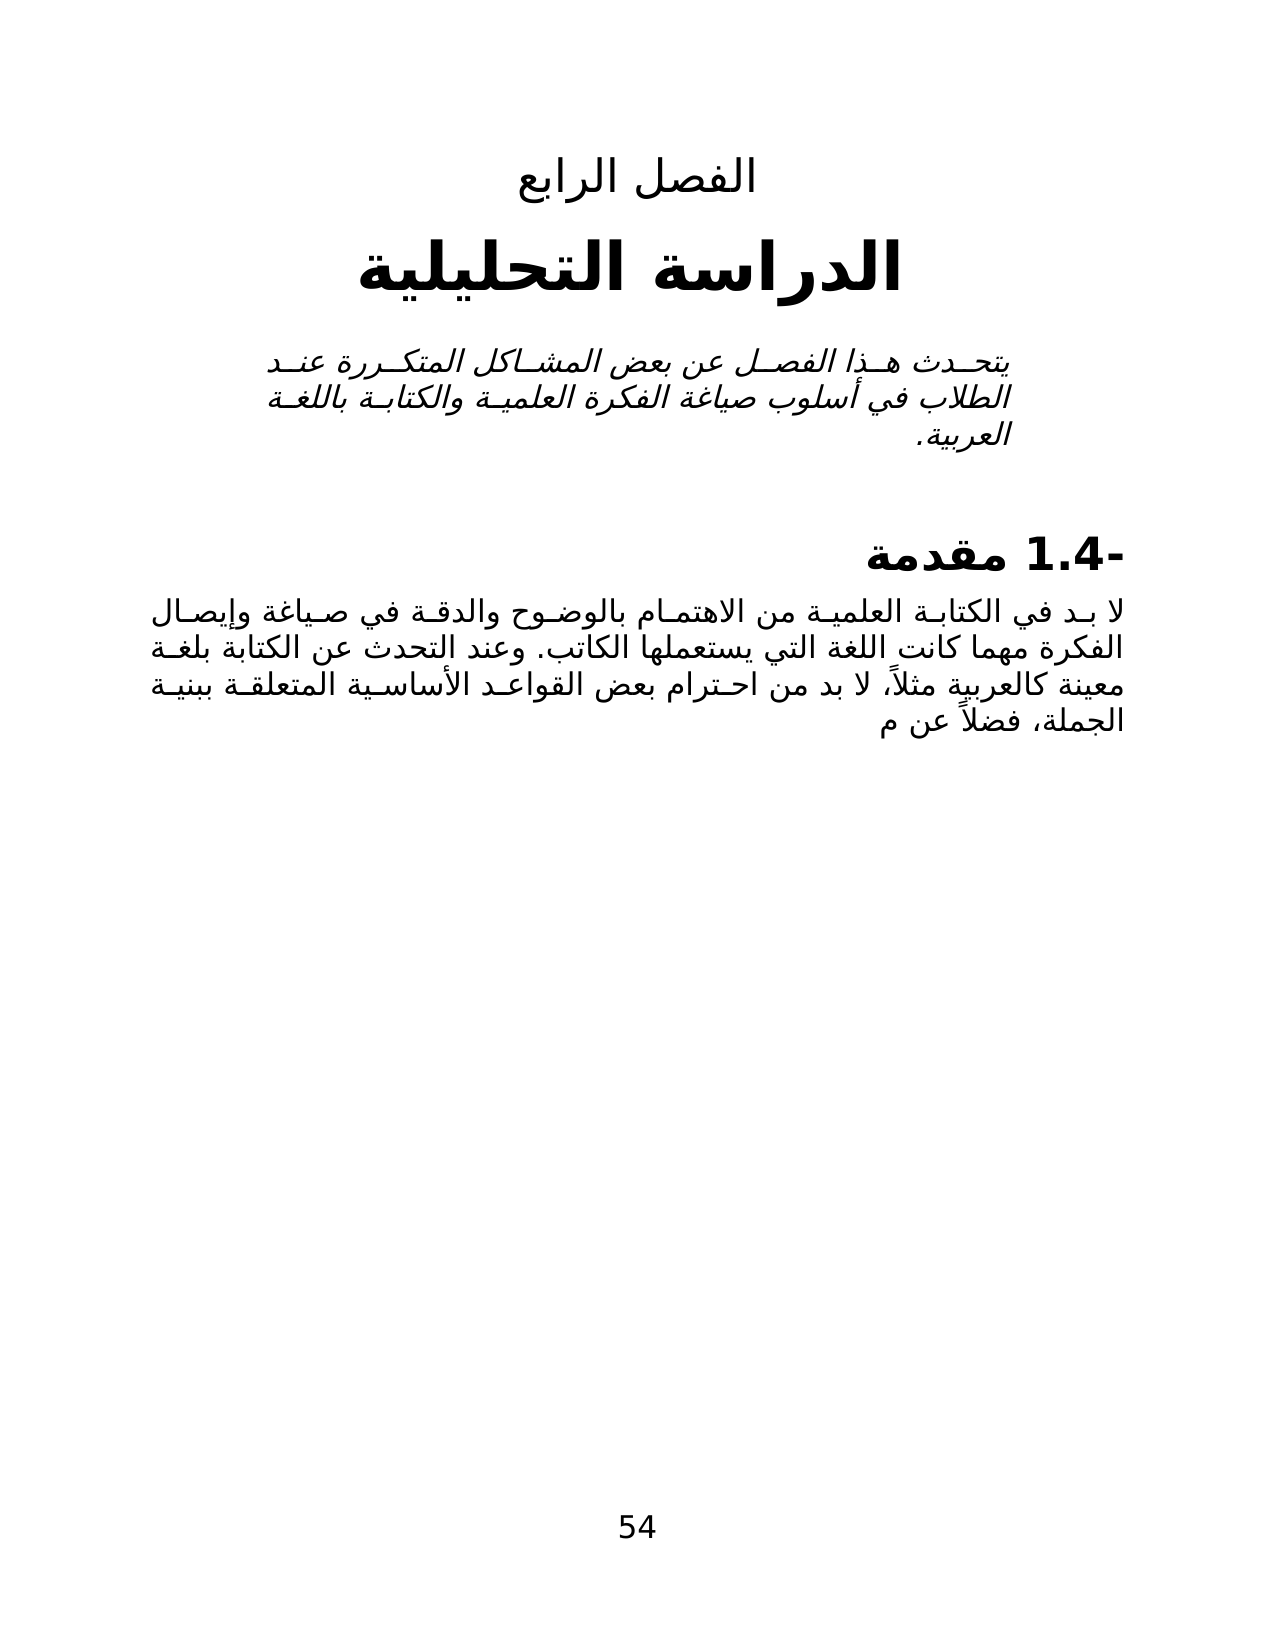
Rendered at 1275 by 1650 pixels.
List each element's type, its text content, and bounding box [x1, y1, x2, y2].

text -1.4 مقدمة [150, 527, 1125, 581]
text الدراسة التحليلية [225, 228, 1036, 306]
text الفصل الرابع [150, 150, 1125, 203]
text يتحدث هذا الفصل عن بعض المشاكل المتكررة عند الطلاب في أسلوب صياغة الفكرة العلمية والكتابة باللغة العربية. [262, 343, 1009, 452]
text لا بد في الكتابة العلمية من الاهتمام بالوضوح والدقة في صياغة وإيصال الفكرة مهما كانت اللغة التي يستعملها الكاتب. وعند التحدث عن الكتابة بلغة معينة كالعربية مثلاً، لا بد من احترام بعض القواعد الأساسية المتعلقة ببنية الجملة، فضلاً عن م [150, 593, 1125, 739]
